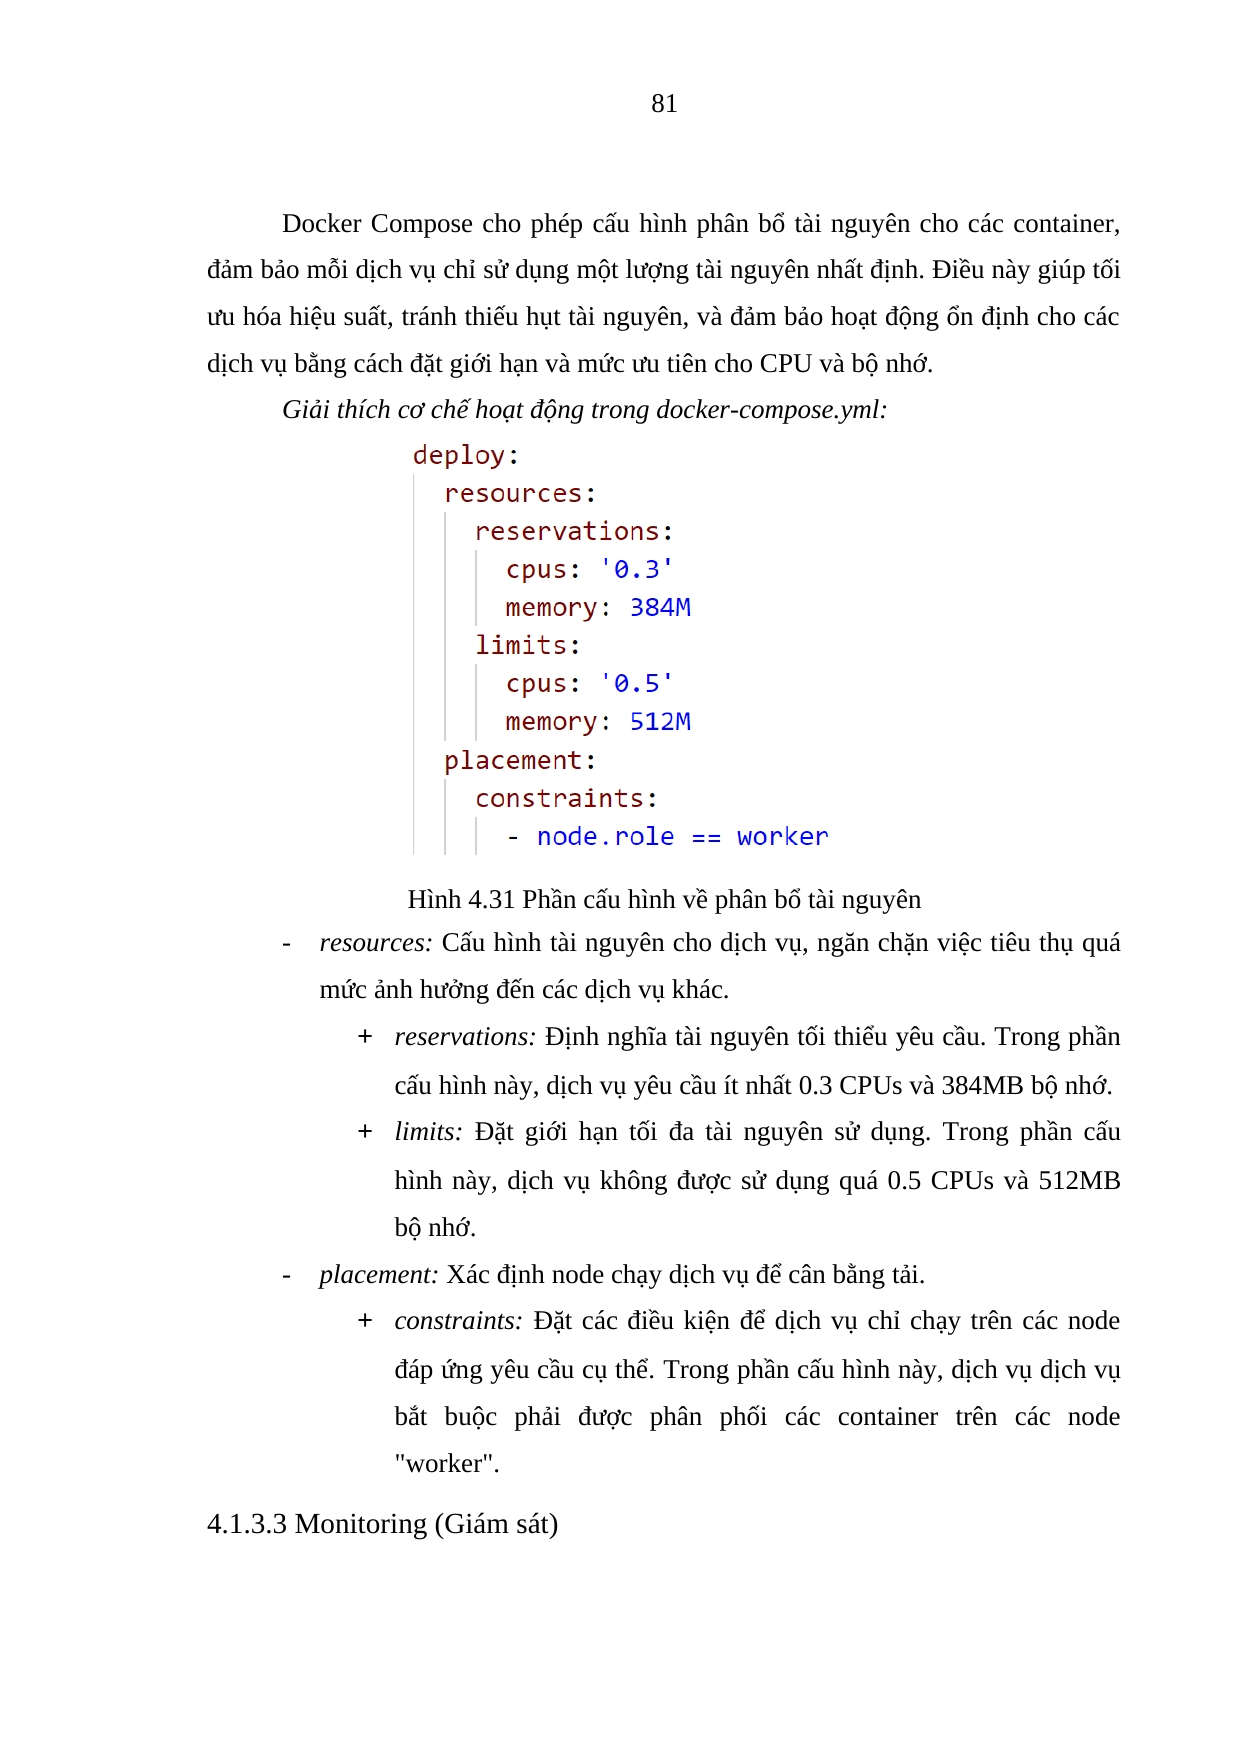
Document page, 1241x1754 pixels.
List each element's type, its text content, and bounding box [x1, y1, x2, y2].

picture [413, 440, 878, 855]
list resources: Cấu hình tài nguyên cho dịch vụ, ngăn chặn việc tiêu thụ quá mức ảnh hưởng đến các dịch vụ khác. [282, 927, 1122, 1004]
list limits: Đặt giới hạn tối đa tài nguyên sử dụng. Trong phần cấu hình này, dịch vụ không được sử dụng quá 0.5 CPUs và 512MB bộ nhớ. [357, 1116, 1122, 1242]
list placement: Xác định node chạy dịch vụ để cân bằng tải. [282, 1258, 1122, 1289]
list reservations: Định nghĩa tài nguyên tối thiểu yêu cầu. Trong phần cấu hình này, dịch vụ yêu cầu ít nhất 0.3 CPUs và 384MB bộ nhớ. [357, 1020, 1122, 1100]
list constraints: Đặt các điều kiện để dịch vụ chỉ chạy trên các node đáp ứng yêu cầu cụ thể. Trong phần cấu hình này, dịch vụ dịch vụ bắt buộc phải được phân phối các container trên các node "worker". [357, 1304, 1122, 1478]
text Giải thích cơ chế hoạt động trong docker-compose.yml: [207, 393, 1122, 424]
subtitle Monitoring (Giám sát) [207, 1506, 1122, 1539]
text Docker Compose cho phép cấu hình phân bổ tài nguyên cho các container, đảm bảo mỗi dịch vụ chỉ sử dụng một lượng tài nguyên nhất định. Điều này giúp tối ưu hóa hiệu suất, tránh thiếu hụt tài nguyên, và đảm bảo hoạt động ổn định cho các dịch vụ bằng cách đặt giới hạn và mức ưu tiên cho CPU và bộ nhớ. [207, 207, 1122, 378]
